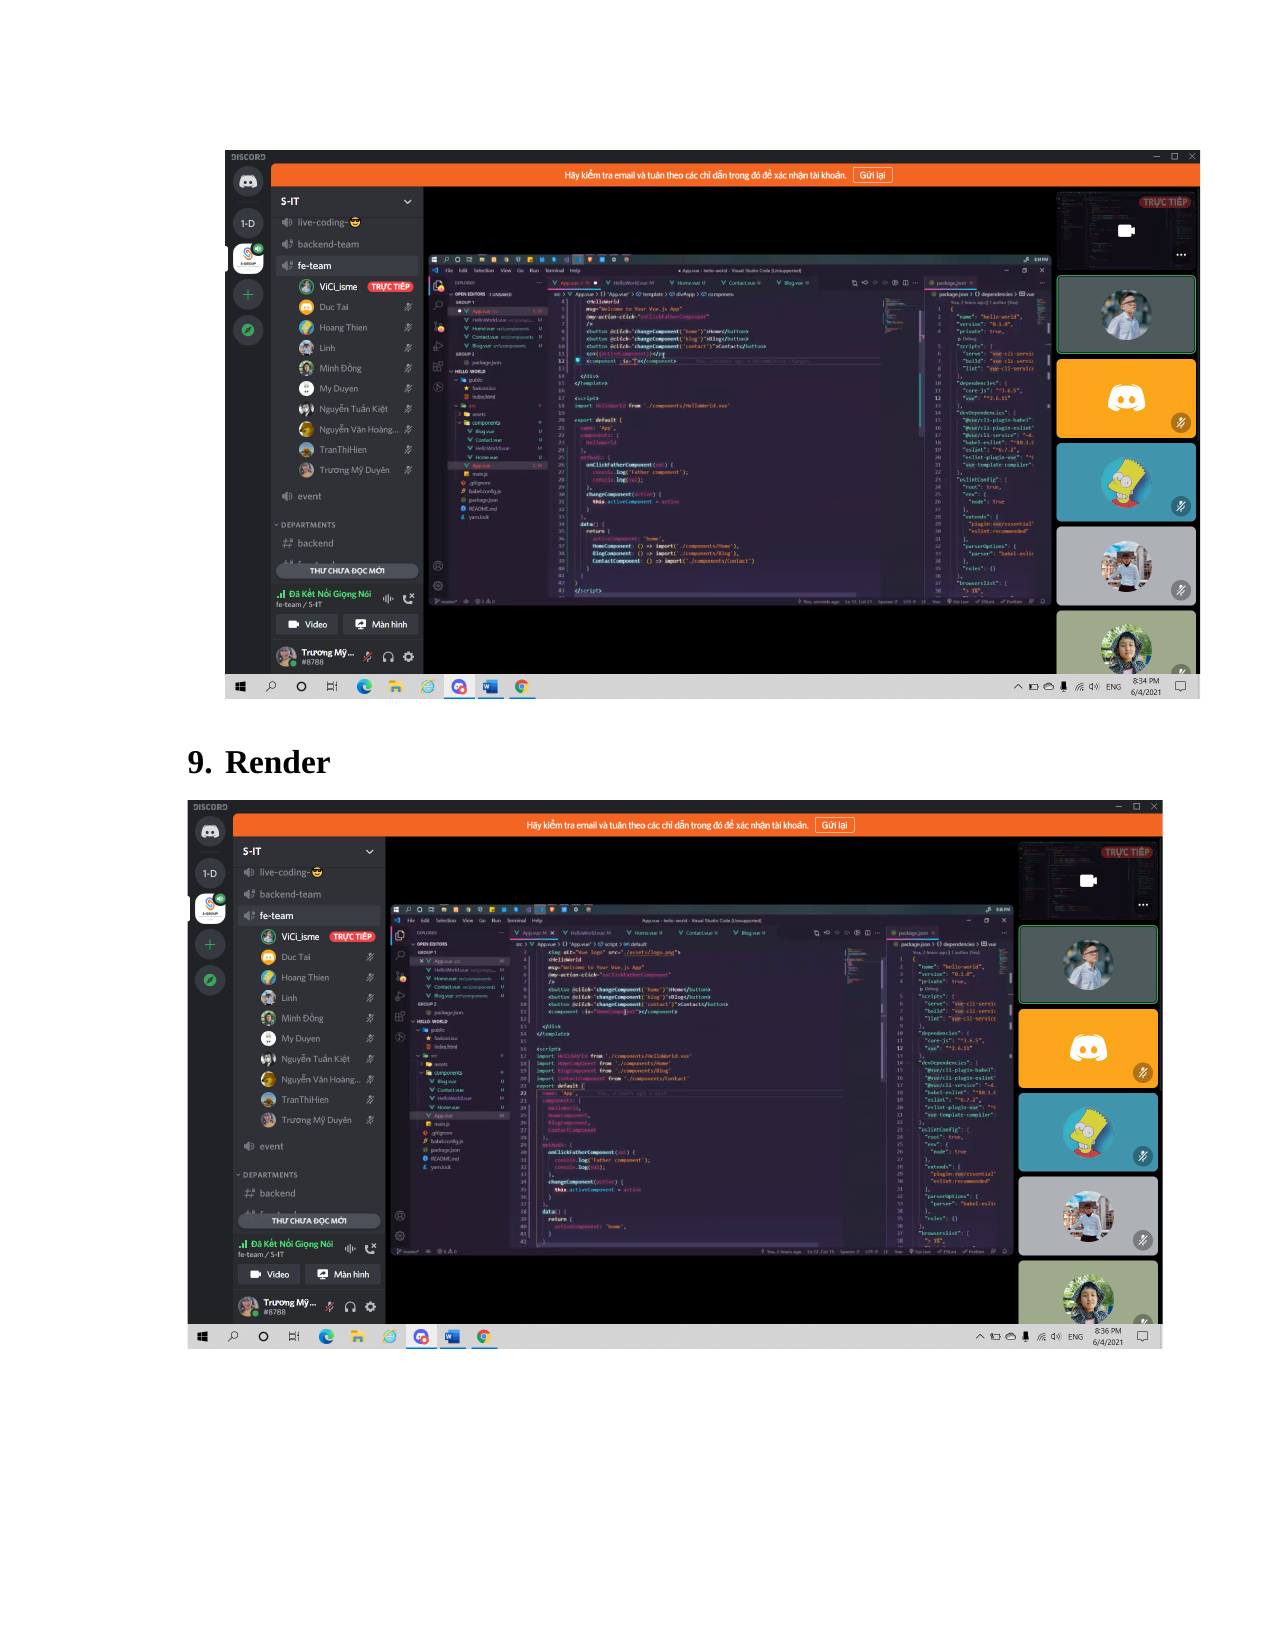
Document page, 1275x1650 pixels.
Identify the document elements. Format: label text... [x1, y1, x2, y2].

picture [187, 800, 1163, 1349]
picture [225, 150, 1200, 699]
list Render [187, 742, 1125, 780]
